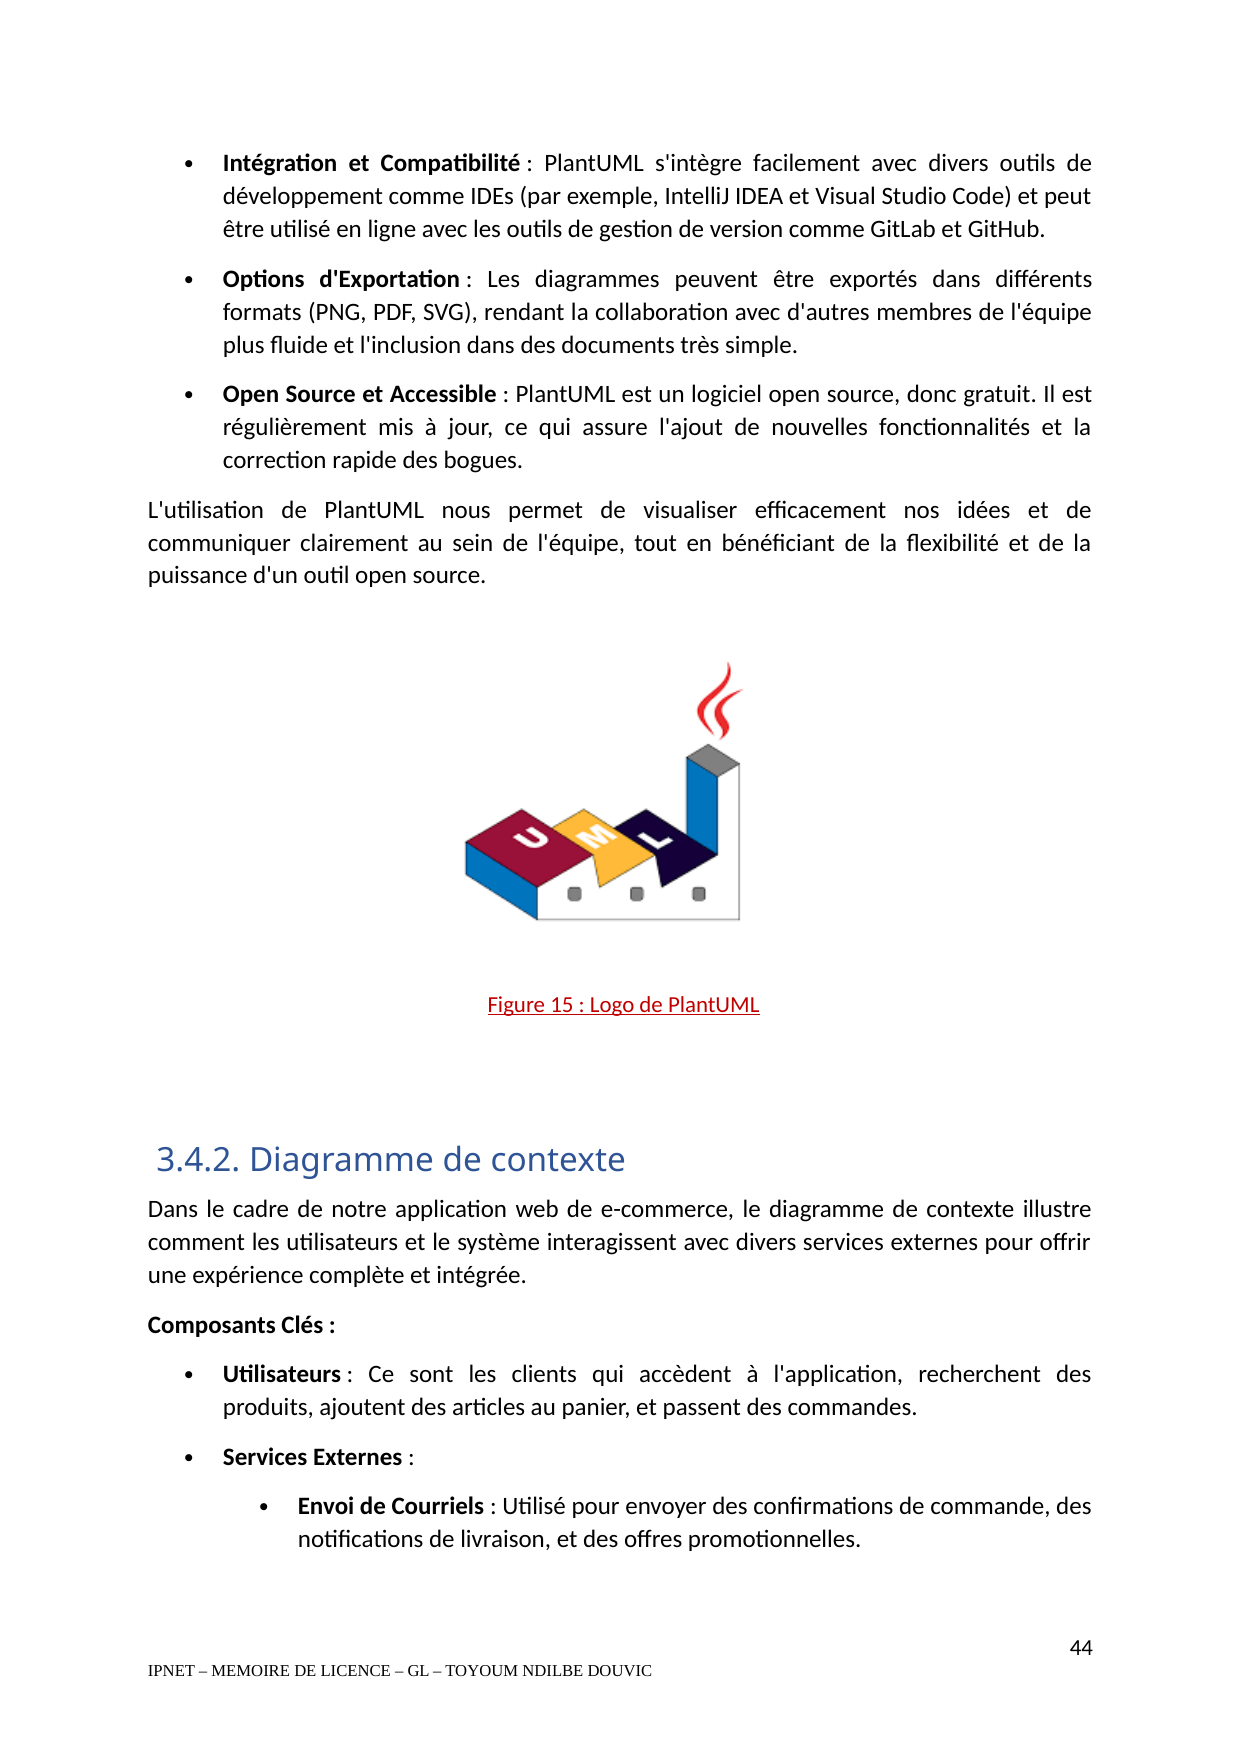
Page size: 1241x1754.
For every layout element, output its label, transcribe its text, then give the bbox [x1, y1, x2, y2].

subtitle 3.4.2. Diagramme de contexte [148, 1136, 1093, 1181]
text Dans le cadre de notre application web de e-commerce, le diagramme de contexte illustre comment les utilisateurs et le système interagissent avec divers services externes pour offrir une expérience complète et intégrée. [148, 1193, 1093, 1290]
picture [372, 658, 842, 922]
text Composants Clés : [148, 1309, 1093, 1339]
text L'utilisation de PlantUML nous permet de visualiser efficacement nos idées et de communiquer clairement au sein de l'équipe, tout en bénéficiant de la flexibilité et de la puissance d'un outil open source. [148, 494, 1093, 590]
list Options d'Exportation : Les diagrammes peuvent être exportés dans différents formats (PNG, PDF, SVG), rendant la collaboration avec d'autres membres de l'équipe plus fluide et l'inclusion dans des documents très simple. [185, 263, 1093, 359]
list Utilisateurs : Ce sont les clients qui accèdent à l'application, recherchent des produits, ajoutent des articles au panier, et passent des commandes. [185, 1358, 1093, 1422]
text Figure 15 : Logo de PlantUML [148, 990, 1093, 1018]
list Envoi de Courriels : Utilisé pour envoyer des confirmations de commande, des notifications de livraison, et des offres promotionnelles. [260, 1490, 1093, 1554]
list Open Source et Accessible : PlantUML est un logiciel open source, donc gratuit. Il est régulièrement mis à jour, ce qui assure l'ajout de nouvelles fonctionnalités et la correction rapide des bogues. [185, 378, 1093, 475]
list Services Externes : [185, 1441, 1093, 1471]
list Intégration et Compatibilité : PlantUML s'intègre facilement avec divers outils de développement comme IDEs (par exemple, IntelliJ IDEA et Visual Studio Code) et peut être utilisé en ligne avec les outils de gestion de version comme GitLab et GitHub. [185, 148, 1093, 244]
